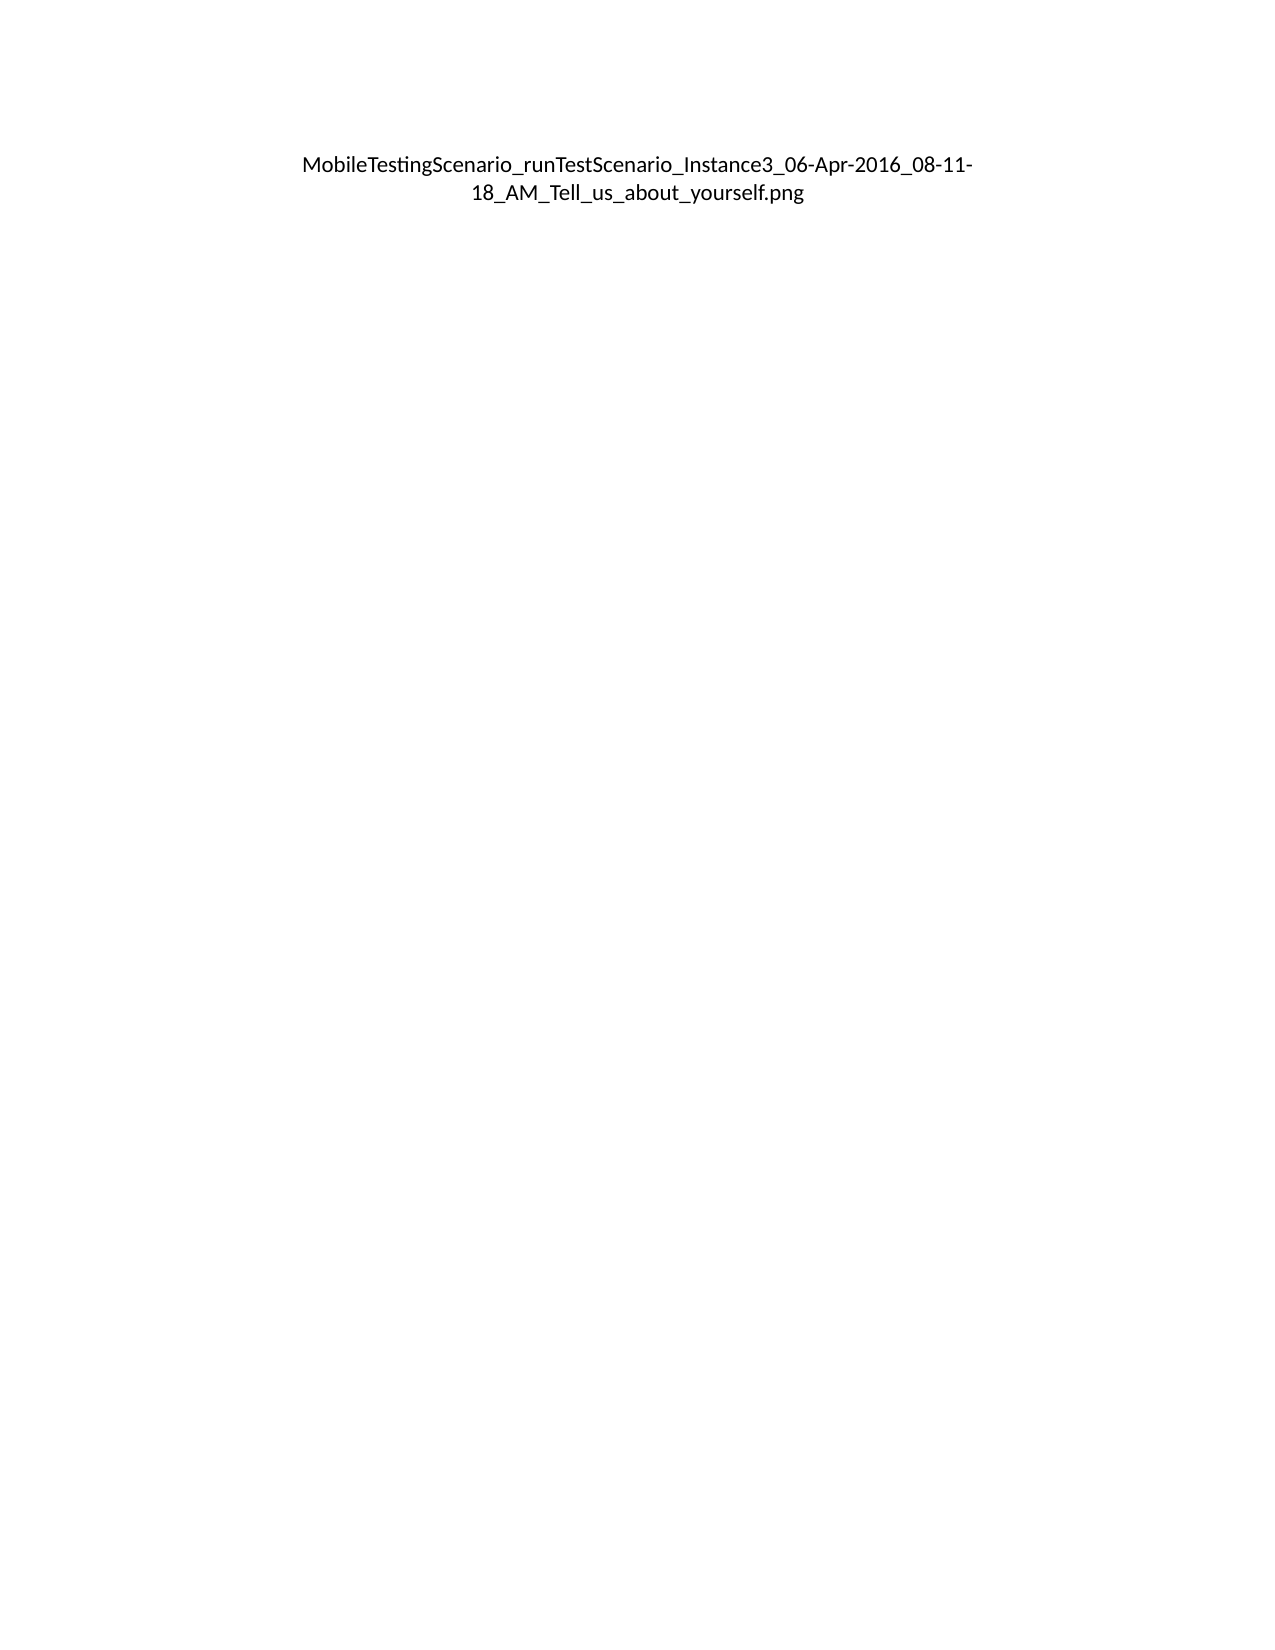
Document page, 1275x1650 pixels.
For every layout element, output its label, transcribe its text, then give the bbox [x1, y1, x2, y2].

text MobileTestingScenario_runTestScenario_Instance3_06-Apr-2016_08-11-18_AM_Tell_us_about_yourself.png [150, 150, 1125, 218]
